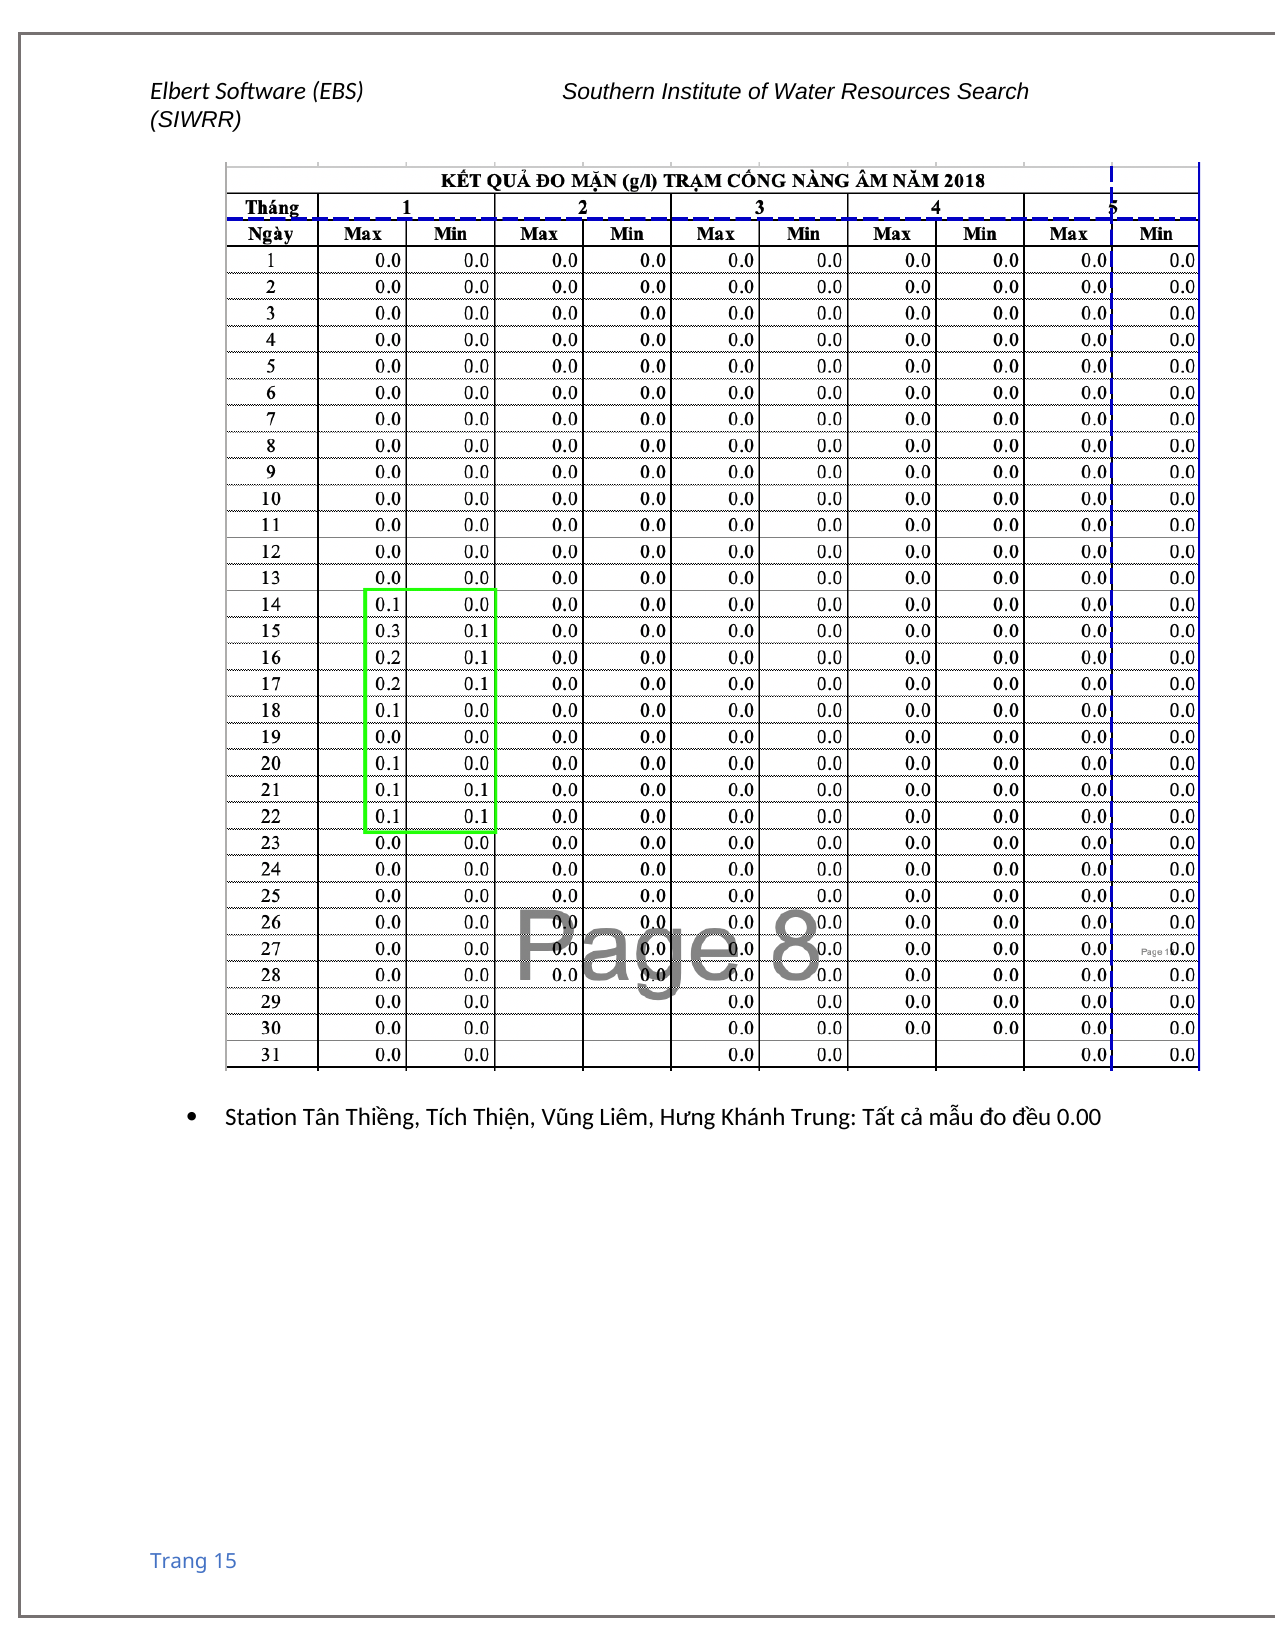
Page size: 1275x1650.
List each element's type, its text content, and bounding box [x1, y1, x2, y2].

picture [225, 162, 1200, 1071]
list Station Tân Thiềng, Tích Thiện, Vũng Liêm, Hưng Khánh Trung: Tất cả mẫu đo đều 0.00 [187, 1101, 1125, 1131]
